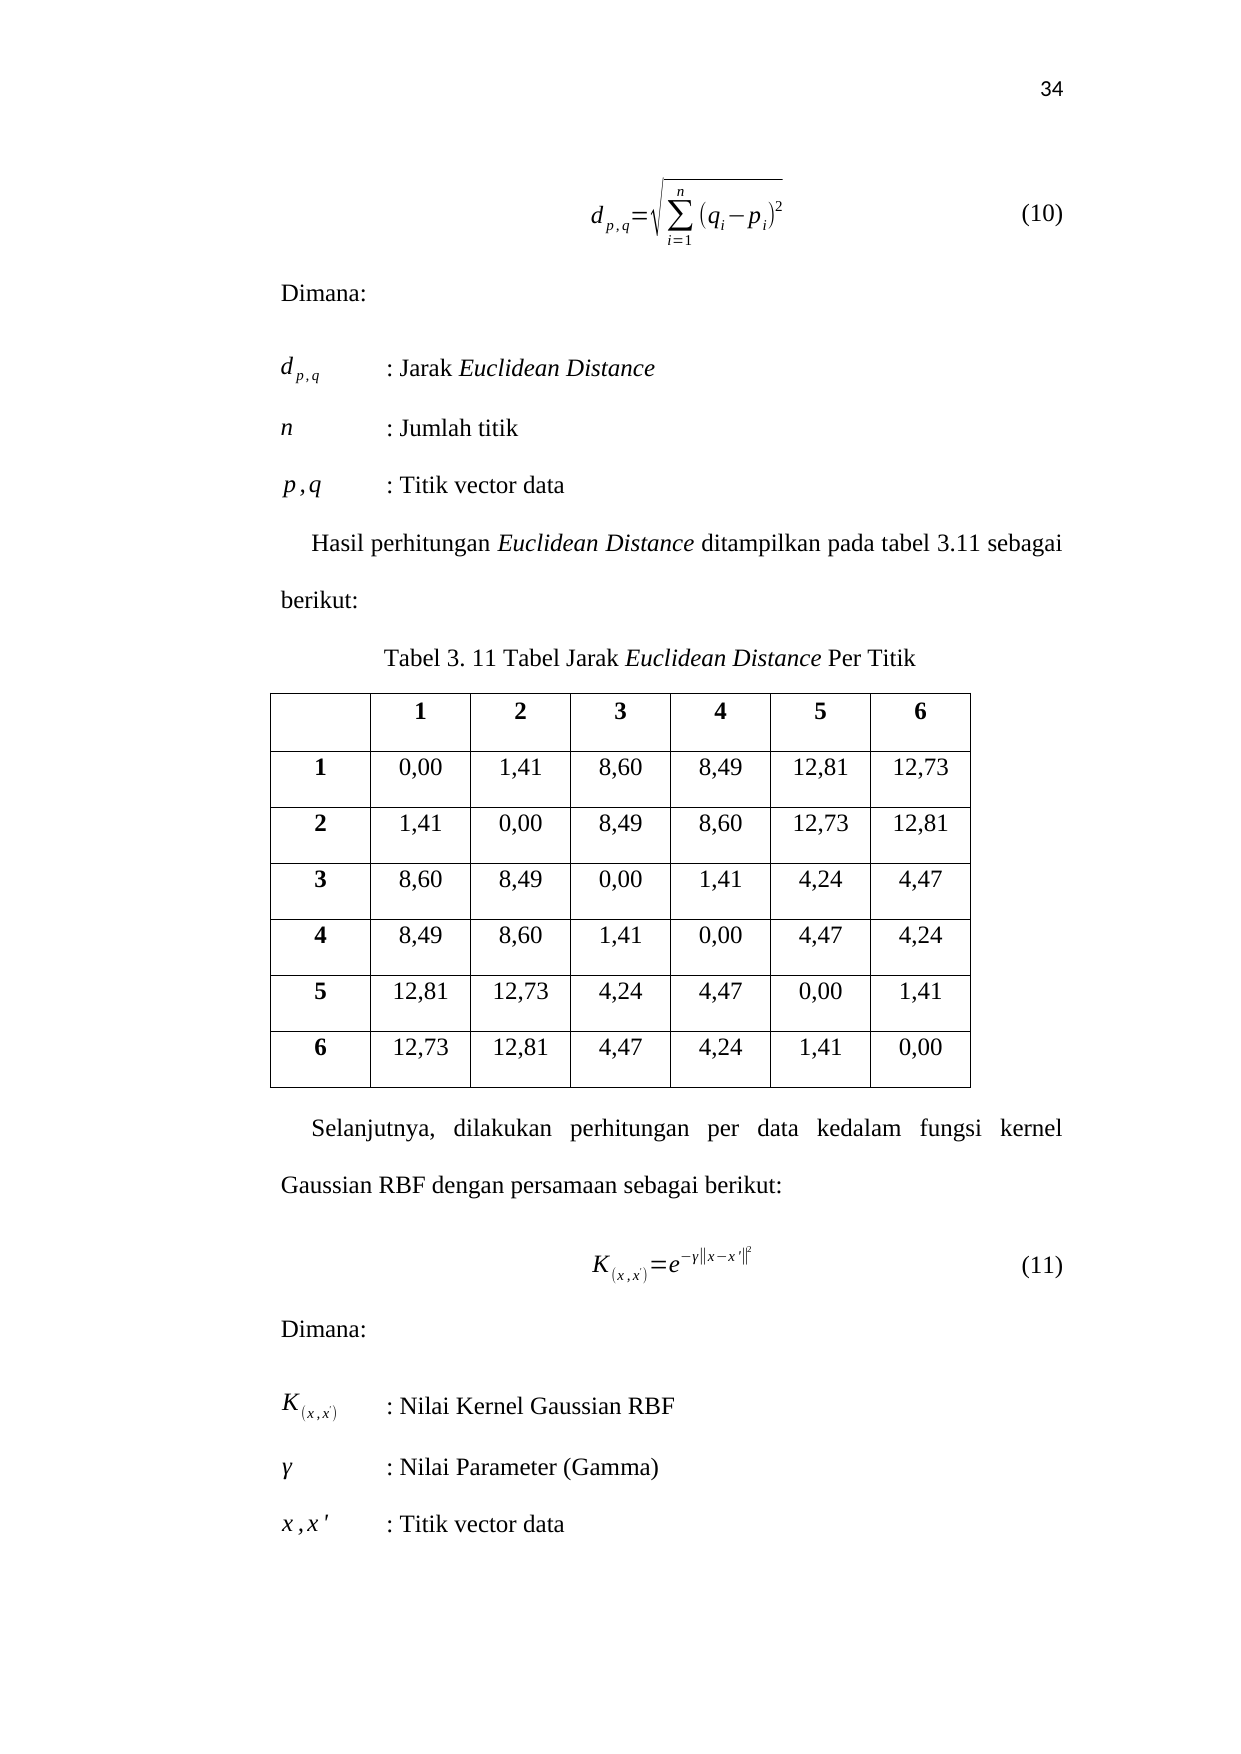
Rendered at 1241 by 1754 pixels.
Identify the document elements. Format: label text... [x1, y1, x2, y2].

table_cell 1,41 [871, 976, 970, 1031]
table_cell 1,41 [771, 1032, 870, 1087]
table_cell 5 [271, 976, 370, 1031]
table_cell 12,73 [871, 752, 970, 807]
table_header 5 [771, 694, 870, 751]
text (11) [281, 1245, 1063, 1286]
table_cell 4,24 [871, 920, 970, 975]
table_cell 4,47 [771, 920, 870, 975]
table_cell 4,24 [771, 864, 870, 919]
table_cell 1,41 [671, 864, 770, 919]
table_cell 0,00 [471, 808, 570, 863]
table_cell 1,41 [571, 920, 670, 975]
table_cell 0,00 [371, 752, 470, 807]
table_header 4 [671, 694, 770, 751]
table_cell 4,47 [671, 976, 770, 1031]
table_cell 1,41 [371, 808, 470, 863]
table_cell 4 [271, 920, 370, 975]
text Tabel 3. 11 Tabel Jarak Euclidean Distance Per Titik [236, 643, 1063, 672]
table_cell 8,49 [371, 920, 470, 975]
table_cell 1,41 [471, 752, 570, 807]
table_header 1 [371, 694, 470, 751]
table_header 2 [471, 694, 570, 751]
text (10) [281, 177, 1063, 249]
table_cell 8,60 [371, 864, 470, 919]
table_cell 12,81 [771, 752, 870, 807]
table_cell 0,00 [871, 1032, 970, 1087]
table_header 3 [571, 694, 670, 751]
table_header 6 [871, 694, 970, 751]
table_cell 8,60 [471, 920, 570, 975]
table_cell 4,24 [671, 1032, 770, 1087]
table_cell 4,47 [871, 864, 970, 919]
table_cell 8,49 [471, 864, 570, 919]
text : Nilai Parameter (Gamma) [281, 1452, 1063, 1481]
table_cell 8,60 [671, 808, 770, 863]
text : Jumlah titik [281, 413, 1063, 441]
table_cell 1 [271, 752, 370, 807]
text : Nilai Kernel Gaussian RBF [281, 1388, 1063, 1423]
table_cell 4,47 [571, 1032, 670, 1087]
table_cell 12,73 [471, 976, 570, 1031]
text : Titik vector data [281, 470, 1063, 499]
table_cell 0,00 [671, 920, 770, 975]
table_cell 2 [271, 808, 370, 863]
table_cell 12,81 [371, 976, 470, 1031]
table_cell 12,81 [871, 808, 970, 863]
table_cell 6 [271, 1032, 370, 1087]
text : Titik vector data [281, 1509, 1063, 1538]
text : Jarak Euclidean Distance [281, 352, 1063, 384]
table_cell 12,81 [471, 1032, 570, 1087]
text Hasil perhitungan Euclidean Distance ditampilkan pada tabel 3.11 sebagai berikut: [281, 528, 1063, 614]
text Dimana: [274, 278, 1063, 307]
table_cell 0,00 [771, 976, 870, 1031]
table_cell 12,73 [771, 808, 870, 863]
table_cell 0,00 [571, 864, 670, 919]
table_cell 8,49 [571, 808, 670, 863]
text Dimana: [274, 1314, 1063, 1343]
table_cell 12,73 [371, 1032, 470, 1087]
table_cell 3 [271, 864, 370, 919]
table_cell 8,60 [571, 752, 670, 807]
table_cell 4,24 [571, 976, 670, 1031]
table_cell 8,49 [671, 752, 770, 807]
text Selanjutnya, dilakukan perhitungan per data kedalam fungsi kernel Gaussian RBF dengan persamaan sebagai berikut: [281, 1113, 1063, 1199]
table_header [271, 694, 370, 751]
